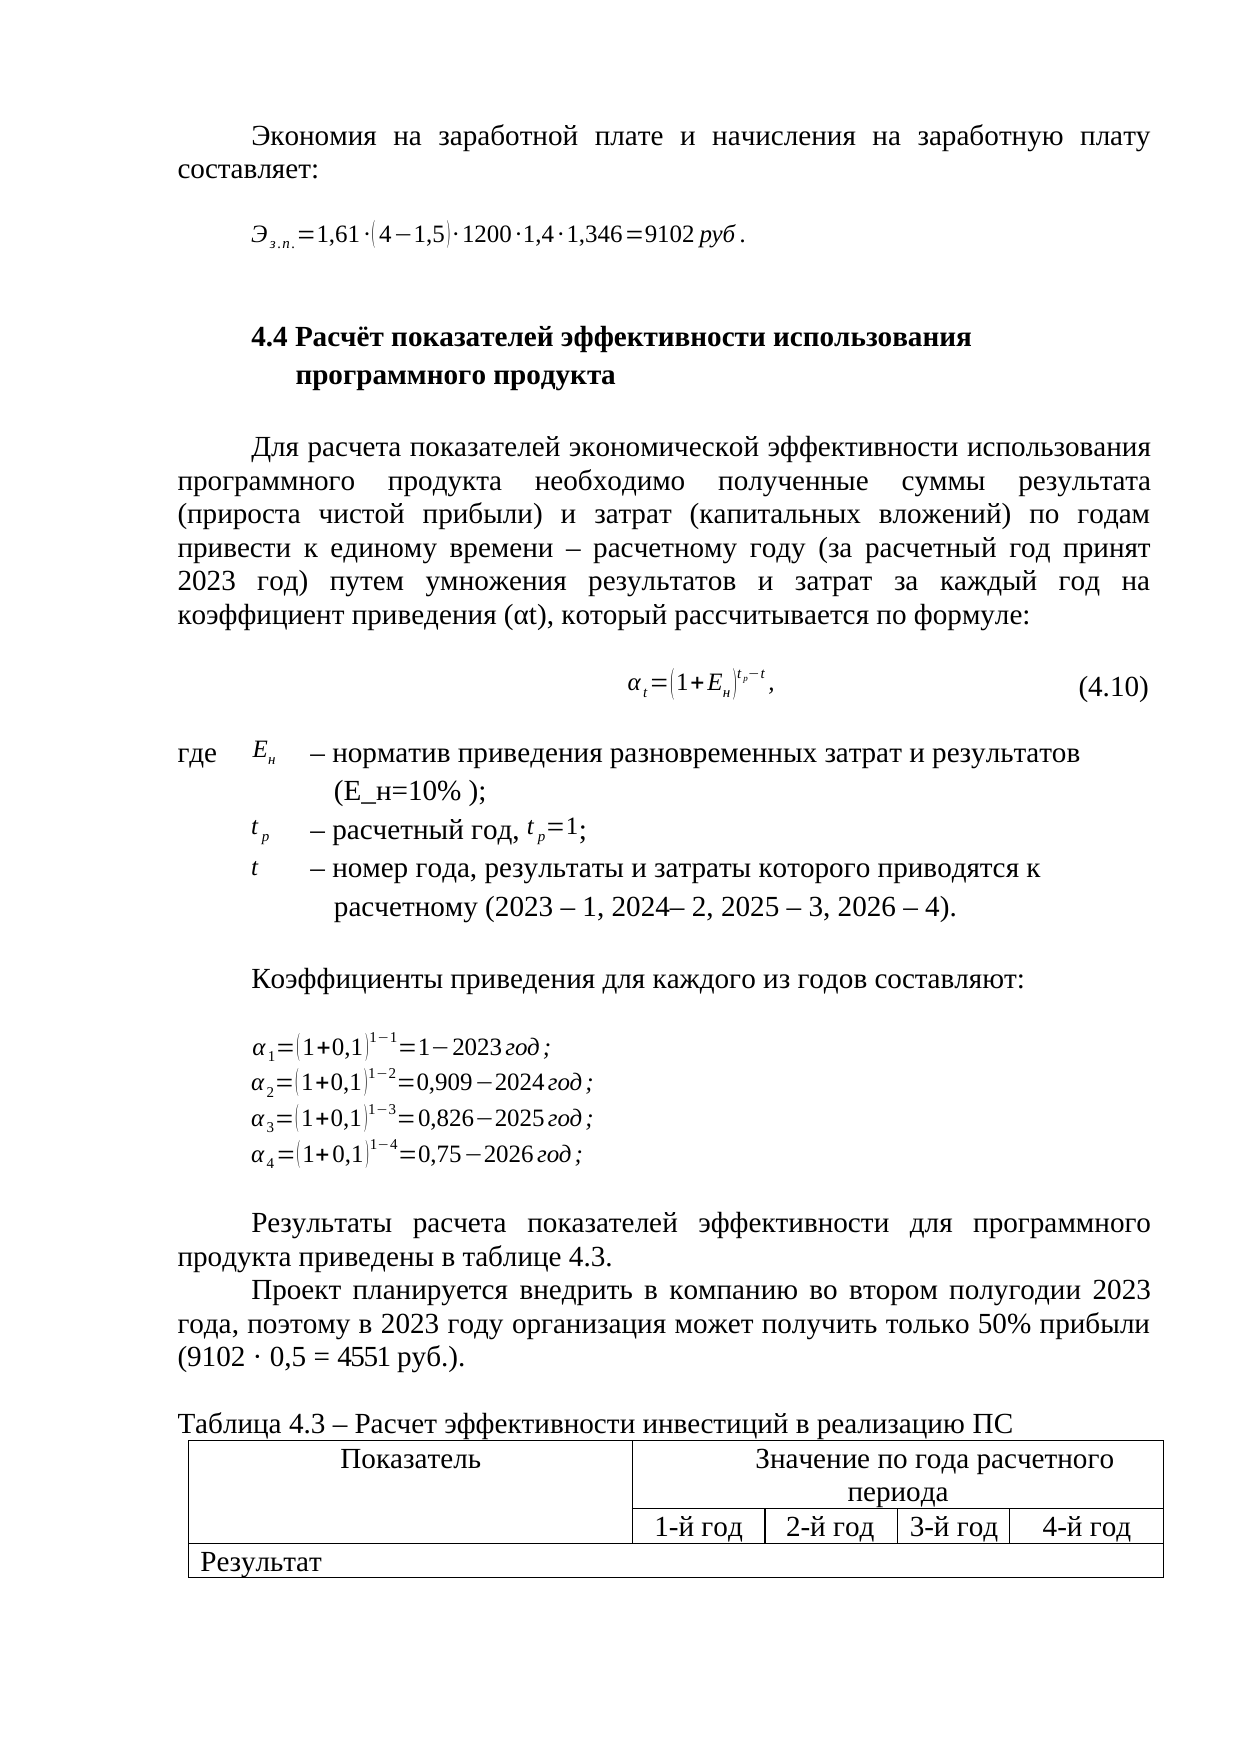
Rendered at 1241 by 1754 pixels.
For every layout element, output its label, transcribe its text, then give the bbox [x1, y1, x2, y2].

list Для расчета показателей экономической эффективности использования программного продукта необходимо полученные суммы результата (прироста чистой прибыли) и затрат (капитальных вложений) по годам привести к единому времени – расчетному году (за расчетный год принят 2023 год) путем умножения результатов и затрат за каждый год на коэффициент приведения (αt), который рассчитывается по формуле: [177, 429, 1152, 631]
table_cell 2-й год [766, 1509, 897, 1543]
table_cell 3-й год [898, 1509, 1009, 1543]
text Таблица 4.3 – Расчет эффективности инвестиций в реализацию ПC [177, 1406, 1152, 1440]
text – расчетный год, ; [177, 812, 1152, 846]
list Коэффициенты приведения для каждого из годов составляют: [177, 961, 1152, 995]
list Экономия на заработной плате и начисления на заработную плату составляет: [177, 118, 1152, 185]
table_cell Результат [189, 1544, 1163, 1577]
table_header Показатель [189, 1441, 632, 1543]
subtitle 4.4 Расчёт показателей эффективности использования программного продукта [251, 319, 1152, 391]
text – номер года, результаты и затраты которого приводятся к расчетному (2023 – 1, 2024– 2, 2025 – 3, 2026 – 4). [177, 851, 1152, 923]
list Проект планируется внедрить в компанию во втором полугодии 2023 года, поэтому в 2023 году организация может получить только 50% прибыли (9102 · 0,5 = 4551 руб.). [177, 1272, 1152, 1373]
list Результаты расчета показателей эффективности для программного продукта приведены в таблице 4.3. [177, 1205, 1152, 1272]
table_cell 4-й год [1010, 1509, 1163, 1543]
text где – норматив приведения разновременных затрат и результатов (Е_н=10% ); [177, 735, 1152, 807]
table_cell 1-й год [633, 1509, 764, 1543]
table_header Значение по года расчетного периода [633, 1441, 1163, 1508]
